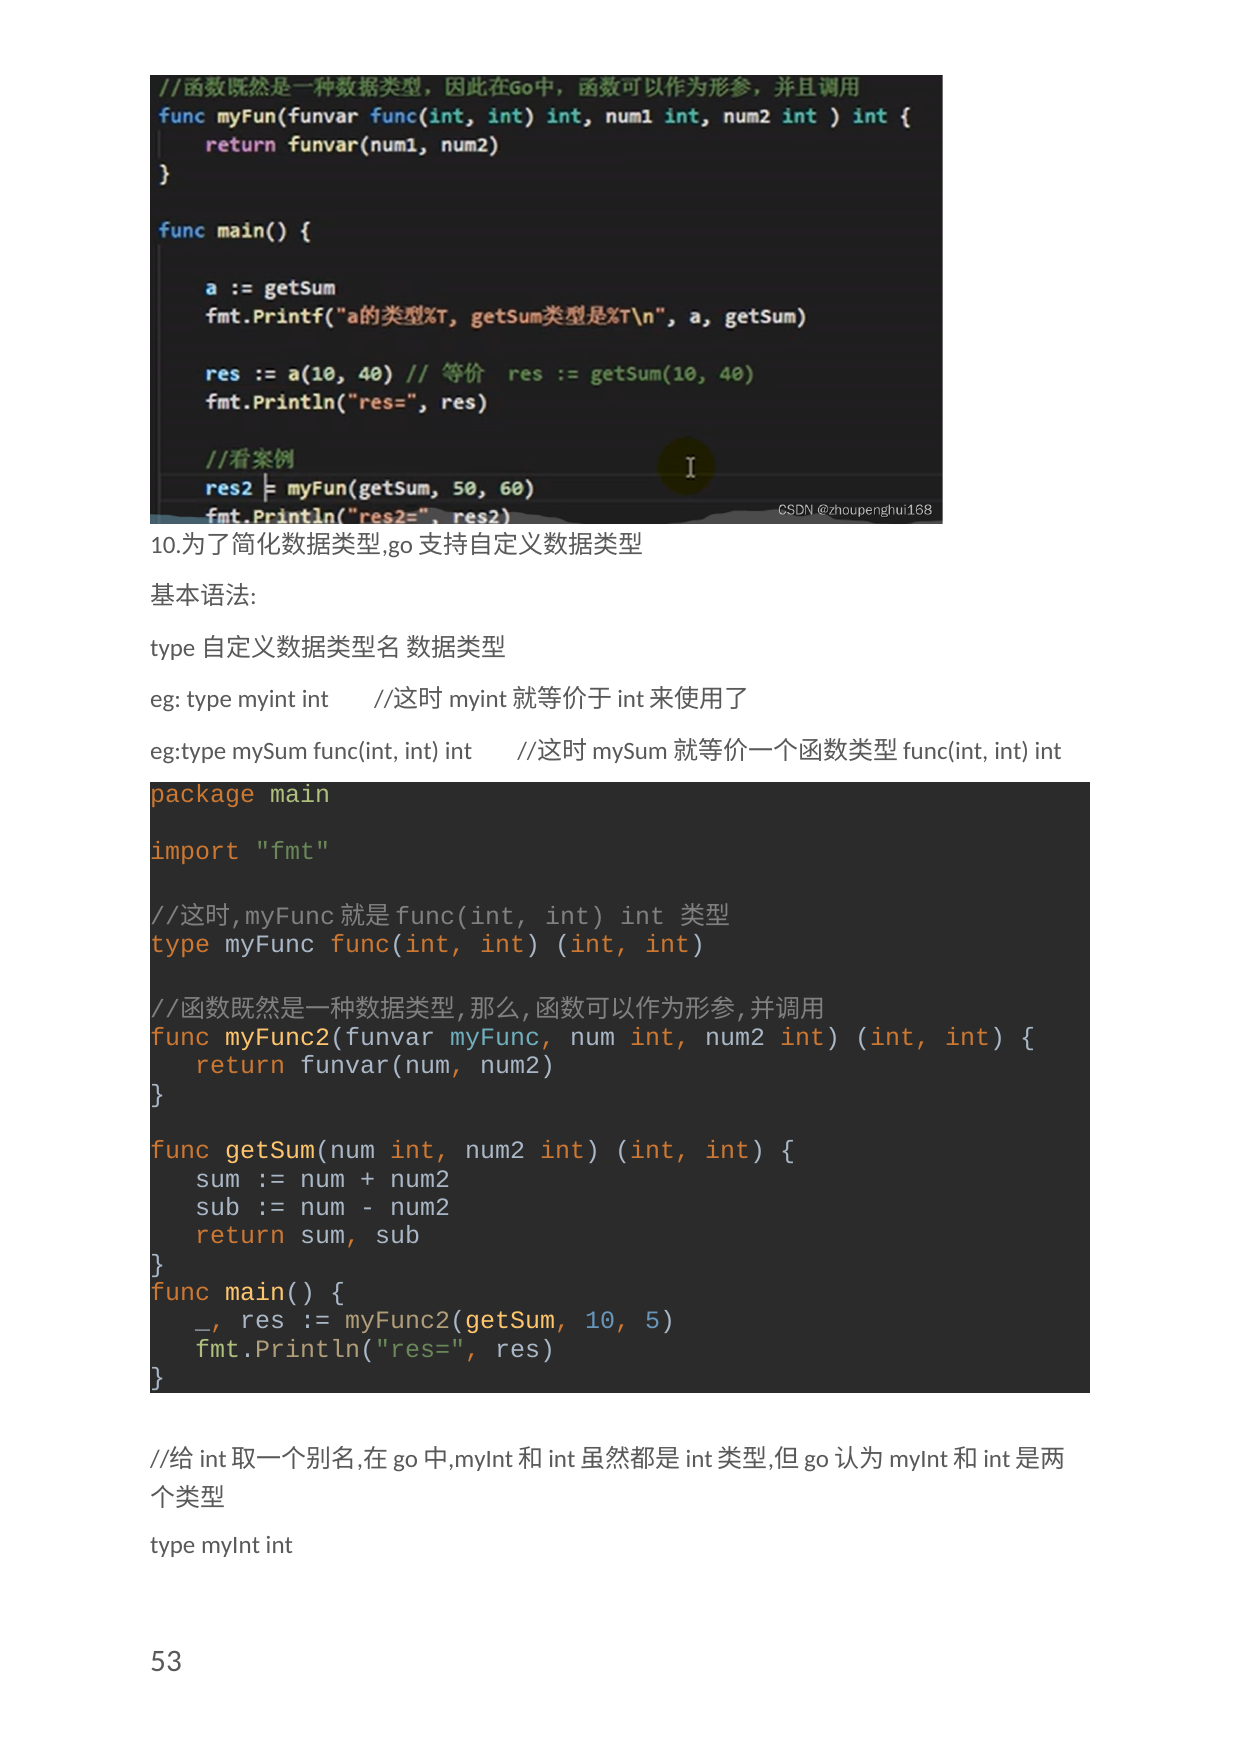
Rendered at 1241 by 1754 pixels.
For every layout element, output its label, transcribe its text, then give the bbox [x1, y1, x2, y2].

text eg:type mySum func(int, int) int //这时mySum就等价一个函数类型func(int, int) int [150, 730, 1090, 767]
text 10.为了简化数据类型,go支持自定义数据类型 [150, 524, 1090, 560]
text eg: type myint int //这时myint就等价于int来使用了 [150, 679, 1090, 715]
text //给int取一个别名,在go中,myInt和int虽然都是int类型,但go认为myInt和int是两个类型 [150, 1438, 1090, 1514]
picture [150, 75, 943, 524]
text 基本语法: [150, 576, 1090, 612]
text package main import "fmt" //这时,myFunc就是func(int, int) int 类型 type myFunc func(int, int) (int, int) //函数既然是一种数据类型,那么,函数可以作为形参,并调用 func myFunc2(funvar myFunc, num int, num2 int) (int, int) { return funvar(num, num2) } func getSum(num int, num2 int) (int, int) { sum := num + num2 sub := num - num2 return sum, sub } func main() { _, res := myFunc2(getSum, 10, 5) fmt.Println("res=", res) } [150, 782, 1090, 1393]
text type 自定义数据类型名 数据类型 [150, 627, 1090, 663]
text type myInt int [150, 1529, 1090, 1560]
